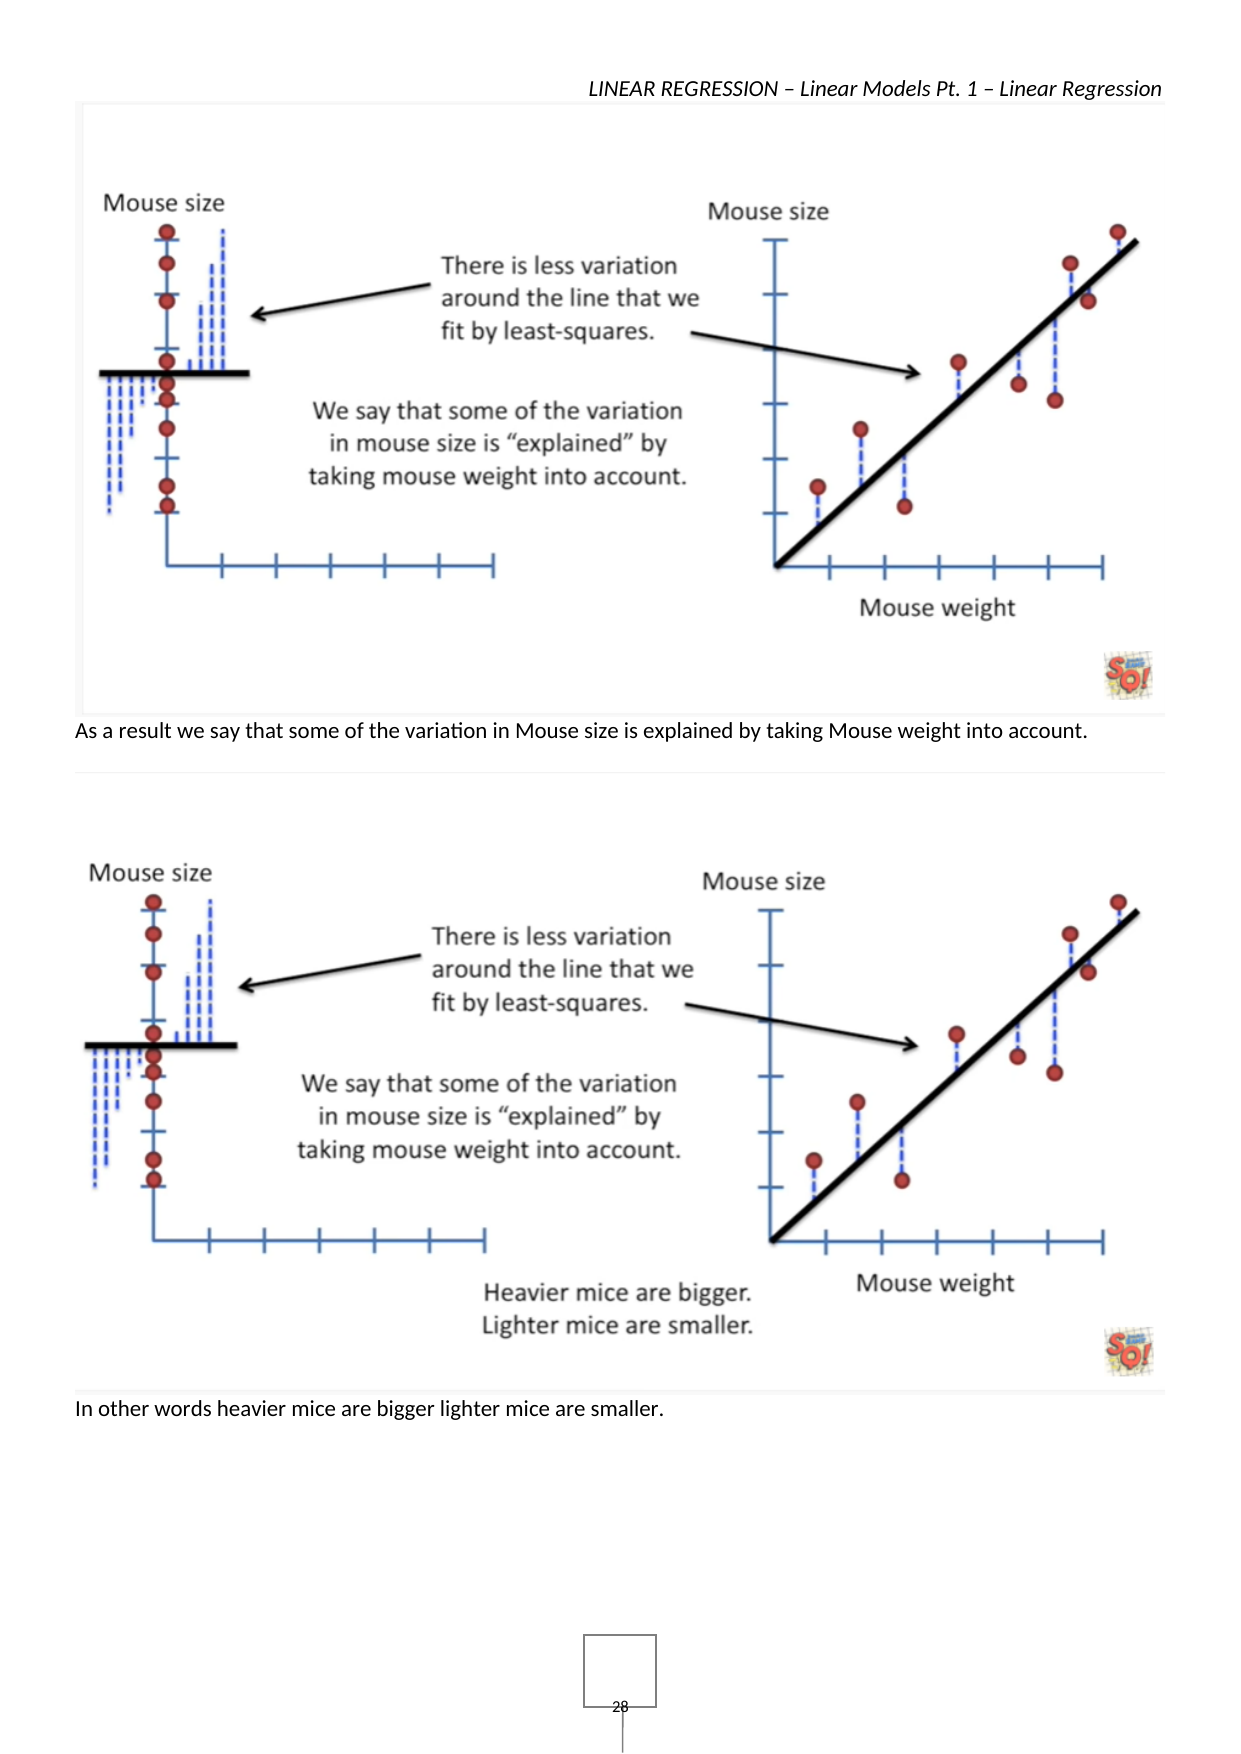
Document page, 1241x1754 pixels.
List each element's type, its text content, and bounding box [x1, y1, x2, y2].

picture [75, 772, 1166, 1395]
picture [75, 101, 1166, 717]
text In other words heavier mice are bigger lighter mice are smaller. [75, 1395, 1165, 1422]
text As a result we say that some of the variation in Mouse size is explained by taking Mouse weight into account. [75, 717, 1165, 744]
